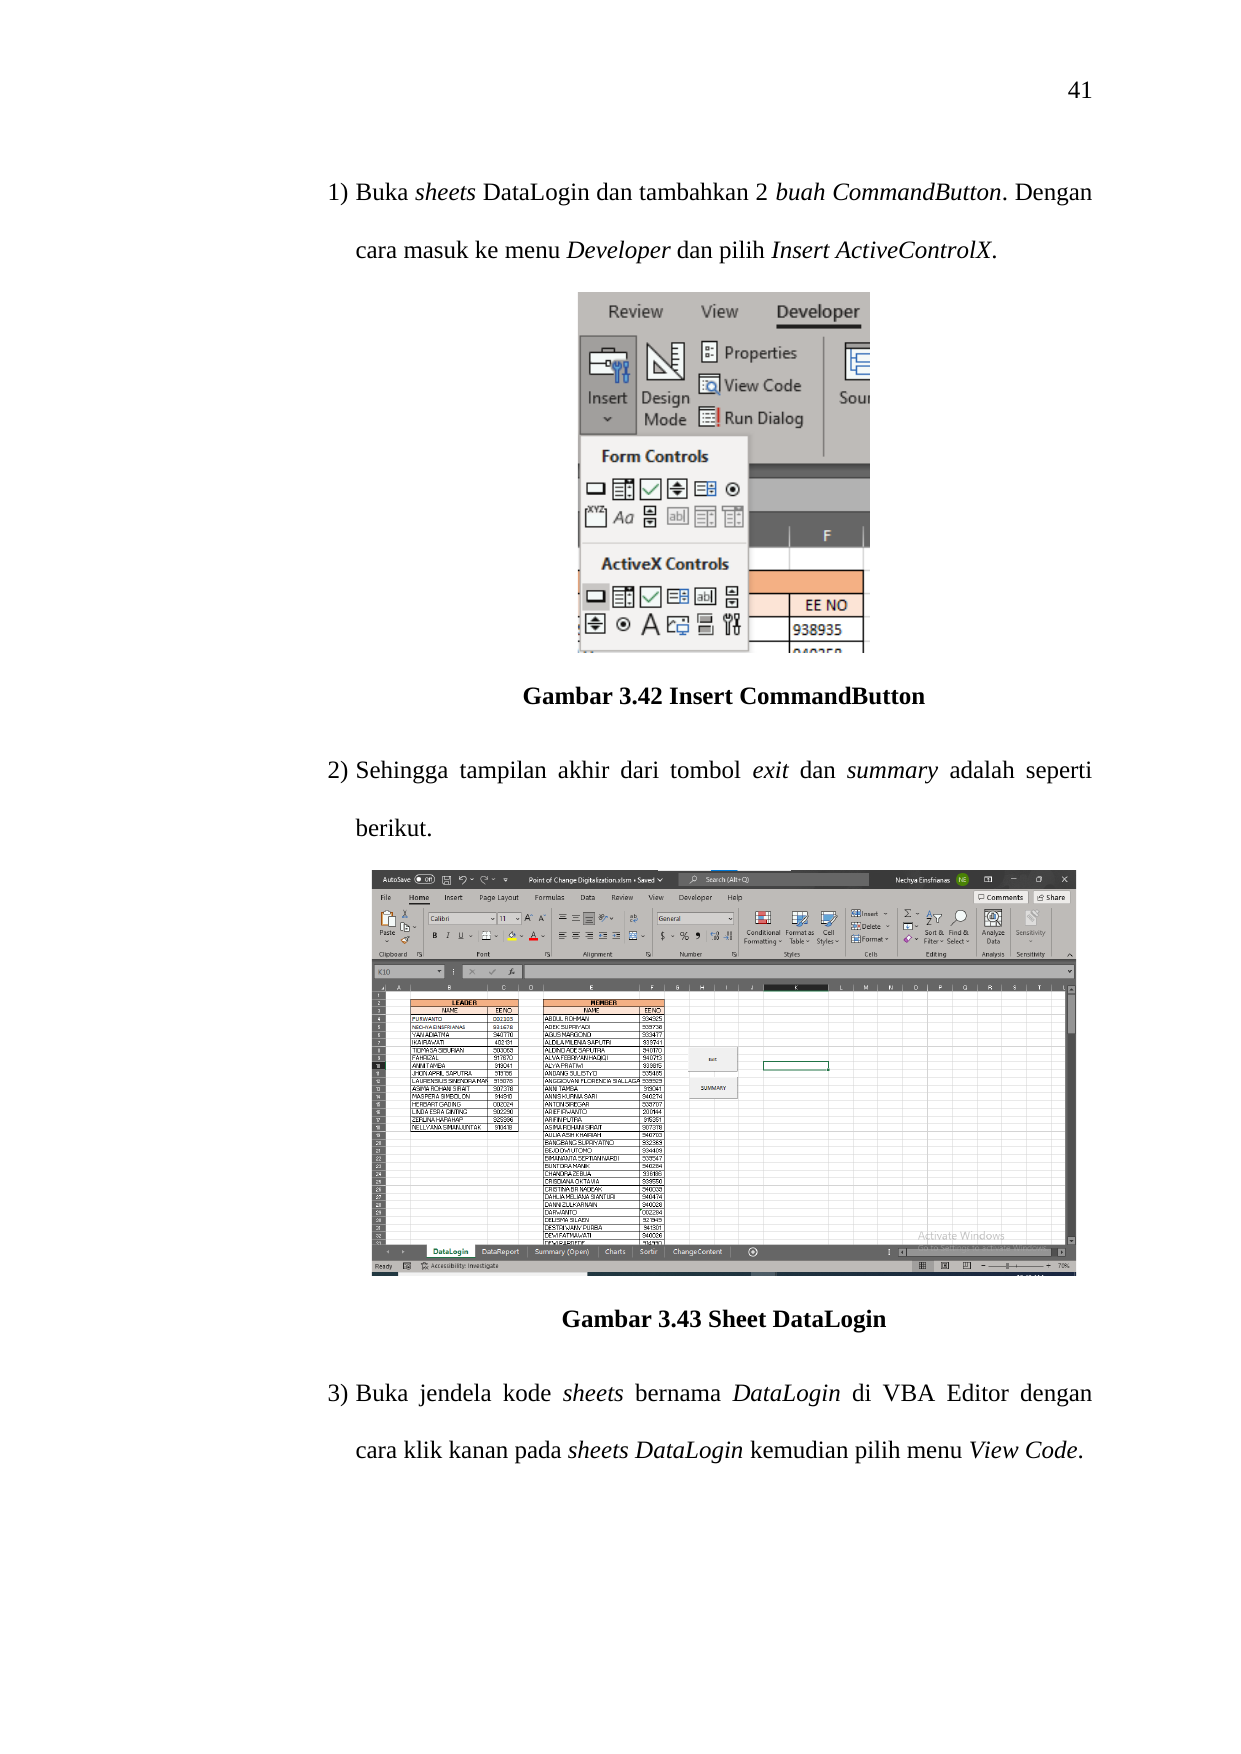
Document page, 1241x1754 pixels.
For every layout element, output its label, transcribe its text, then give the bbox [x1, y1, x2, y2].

list Buka jendela kode sheets bernama DataLogin di VBA Editor dengan cara klik kanan pada sheets DataLogin kemudian pilih menu View Code. [327, 1378, 1092, 1464]
list Sehingga tampilan akhir dari tombol exit dan summary adalah seperti berikut. [327, 755, 1092, 841]
text Gambar 3.42 Insert CommandButton [355, 681, 1092, 710]
list Buka sheets DataLogin dan tambahkan 2 buah CommandButton. Dengan cara masuk ke menu Developer dan pilih Insert ActiveControlX. [327, 177, 1092, 263]
text Gambar 3.43 Sheet DataLogin [355, 1304, 1092, 1333]
picture [371, 870, 1077, 1276]
picture [577, 292, 870, 653]
